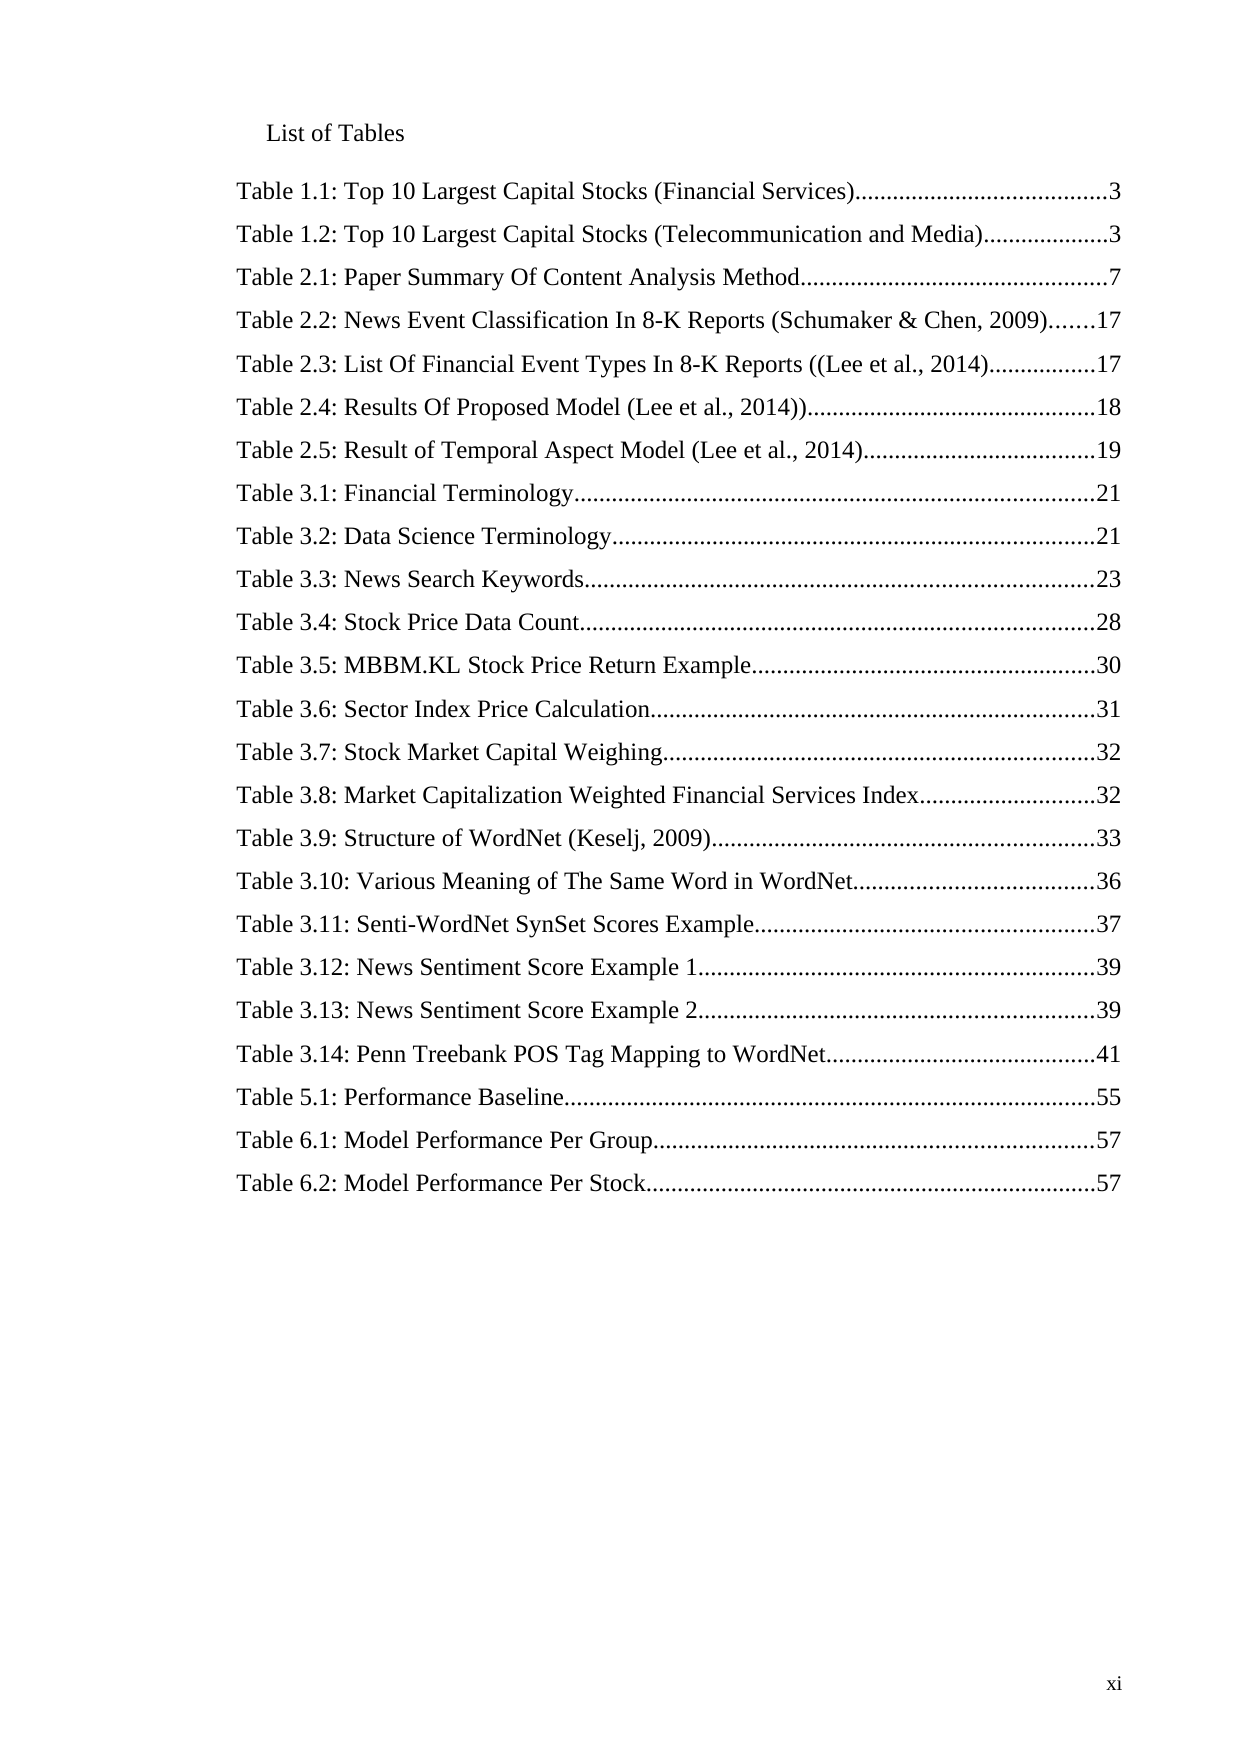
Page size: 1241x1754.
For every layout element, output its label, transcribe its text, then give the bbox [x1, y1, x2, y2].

text Table 3.10: Various Meaning of The Same Word in WordNet 36 [236, 866, 1122, 895]
text Table 3.7: Stock Market Capital Weighing 32 [236, 737, 1122, 766]
text Table 3.11: Senti-WordNet SynSet Scores Example 37 [236, 909, 1122, 938]
text Table 3.4: Stock Price Data Count 28 [236, 607, 1122, 636]
text Table 3.1: Financial Terminology 21 [236, 478, 1122, 507]
text Table 5.1: Performance Baseline 55 [236, 1082, 1122, 1111]
text Table 6.1: Model Performance Per Group 57 [236, 1125, 1122, 1154]
text Table 3.14: Penn Treebank POS Tag Mapping to WordNet 41 [236, 1039, 1122, 1067]
text Table 2.4: Results Of Proposed Model (Lee et al., 2014)) 18 [236, 392, 1122, 421]
text Table 3.6: Sector Index Price Calculation 31 [236, 694, 1122, 722]
text Table 1.2: Top 10 Largest Capital Stocks (Telecommunication and Media) 3 [236, 219, 1122, 248]
text Table 3.3: News Search Keywords 23 [236, 564, 1122, 593]
text Table 3.8: Market Capitalization Weighted Financial Services Index 32 [236, 780, 1122, 809]
text Table 3.13: News Sentiment Score Example 2 39 [236, 996, 1122, 1024]
text Table 1.1: Top 10 Largest Capital Stocks (Financial Services) 3 [236, 176, 1122, 205]
text List of Tables [236, 118, 1122, 147]
text Table 3.12: News Sentiment Score Example 1 39 [236, 952, 1122, 981]
text Table 3.9: Structure of WordNet (Keselj, 2009) 33 [236, 823, 1122, 852]
text Table 2.3: List Of Financial Event Types In 8-K Reports ((Lee et al., 2014) 17 [236, 349, 1122, 377]
text Table 6.2: Model Performance Per Stock 57 [236, 1168, 1122, 1197]
text Table 3.5: MBBM.KL Stock Price Return Example 30 [236, 651, 1122, 679]
text Table 2.5: Result of Temporal Aspect Model (Lee et al., 2014) 19 [236, 435, 1122, 464]
text Table 2.1: Paper Summary Of Content Analysis Method 7 [236, 262, 1122, 291]
text Table 3.2: Data Science Terminology 21 [236, 521, 1122, 550]
text Table 2.2: News Event Classification In 8-K Reports (Schumaker & Chen, 2009) 17 [236, 306, 1122, 334]
